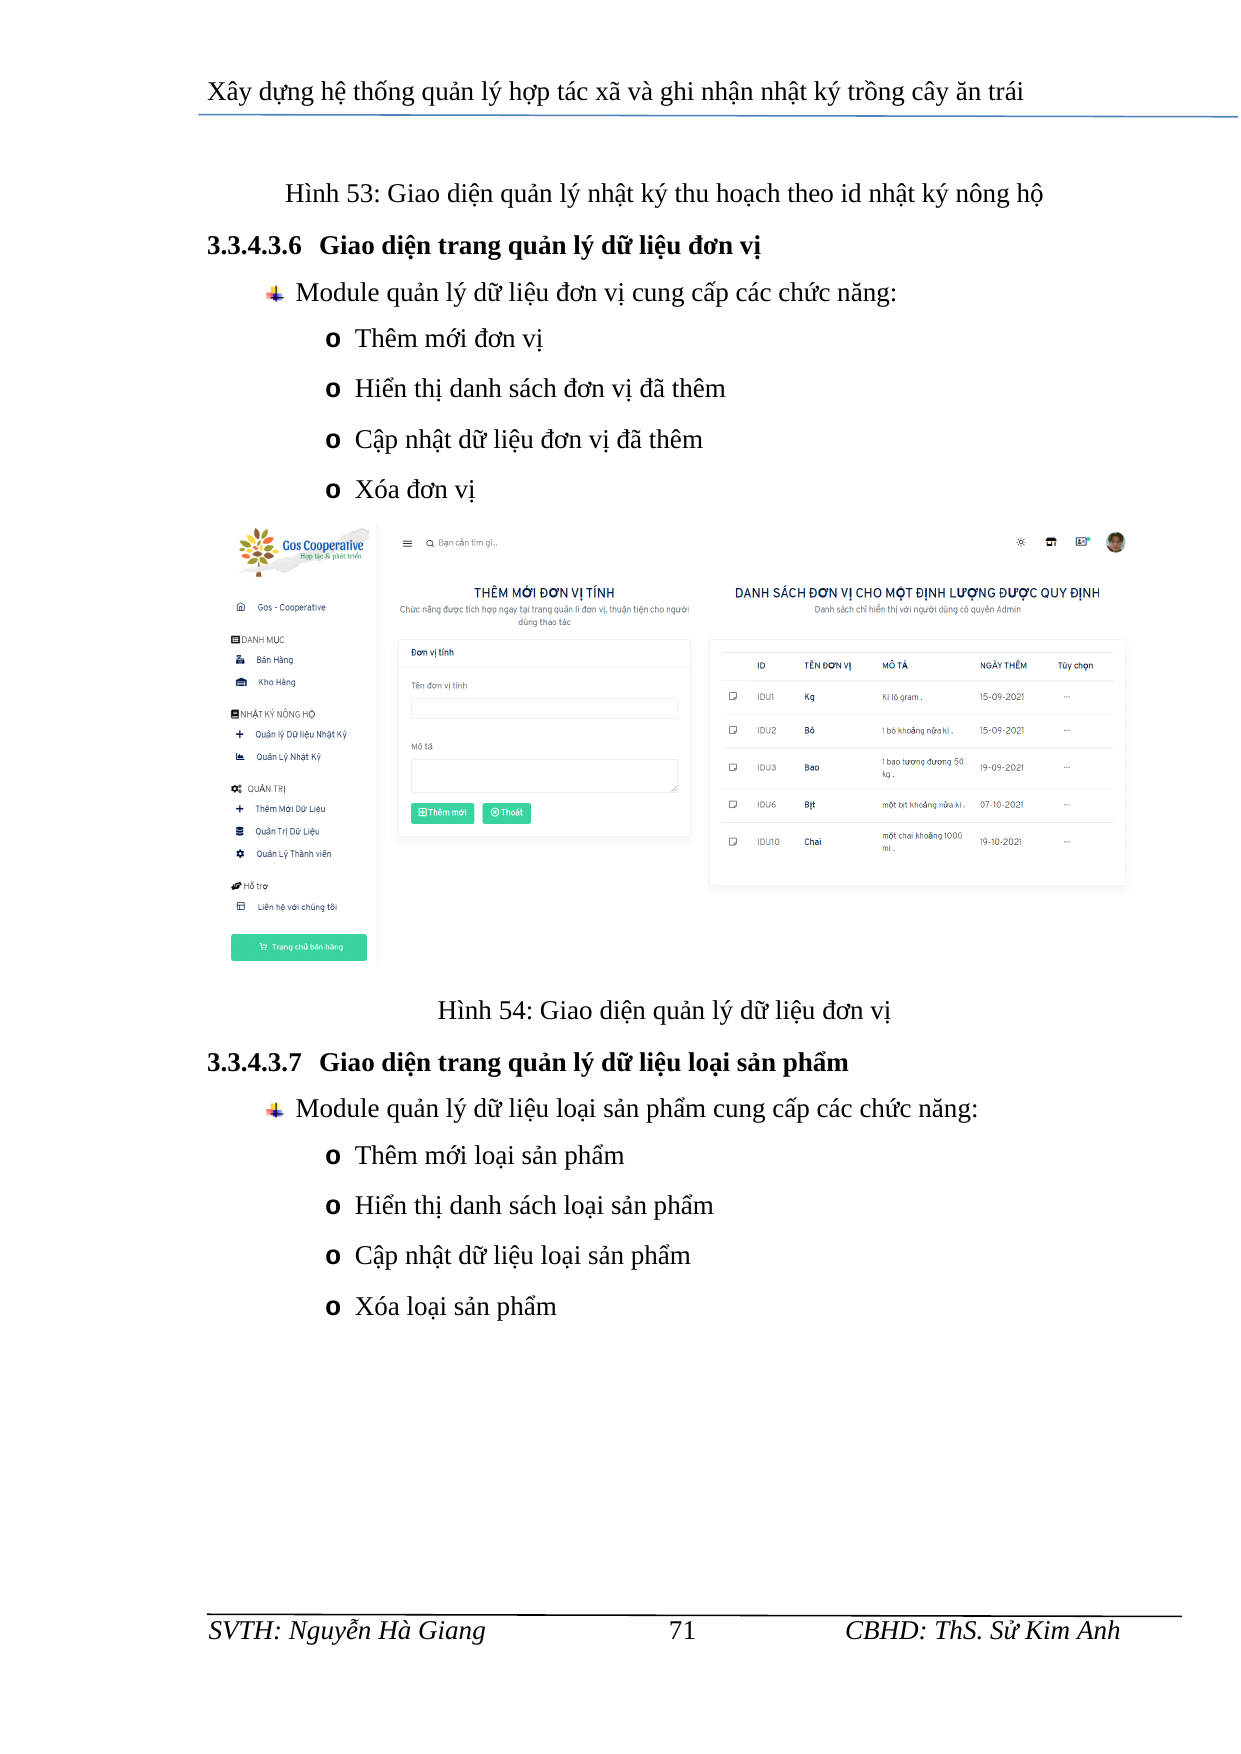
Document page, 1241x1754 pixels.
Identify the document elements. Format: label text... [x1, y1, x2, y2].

list Giao diện trang quản lý dữ liệu loại sản phẩm [207, 1046, 1151, 1077]
text Hình 54: Giao diện quản lý dữ liệu đơn vị [207, 994, 1122, 1025]
text Hình 53: Giao diện quản lý nhật ký thu hoạch theo id nhật ký nông hộ [207, 177, 1122, 208]
list Xóa đơn vị [325, 473, 1151, 506]
list Hiển thị danh sách loại sản phẩm [325, 1189, 1151, 1223]
picture [266, 284, 284, 302]
list Cập nhật dữ liệu đơn vị đã thêm [325, 423, 1151, 456]
picture [221, 522, 1137, 965]
list Module quản lý dữ liệu loại sản phẩm cung cấp các chức năng: [266, 1093, 1151, 1124]
list Module quản lý dữ liệu đơn vị cung cấp các chức năng: [266, 276, 1151, 307]
list Xóa loại sản phẩm [325, 1289, 1151, 1323]
list Thêm mới đơn vị [325, 322, 1151, 356]
list Thêm mới loại sản phẩm [325, 1139, 1151, 1173]
list Hiển thị danh sách đơn vị đã thêm [325, 373, 1151, 406]
list Cập nhật dữ liệu loại sản phẩm [325, 1239, 1151, 1273]
list Giao diện trang quản lý dữ liệu đơn vị [207, 229, 1151, 260]
picture [266, 1101, 284, 1118]
